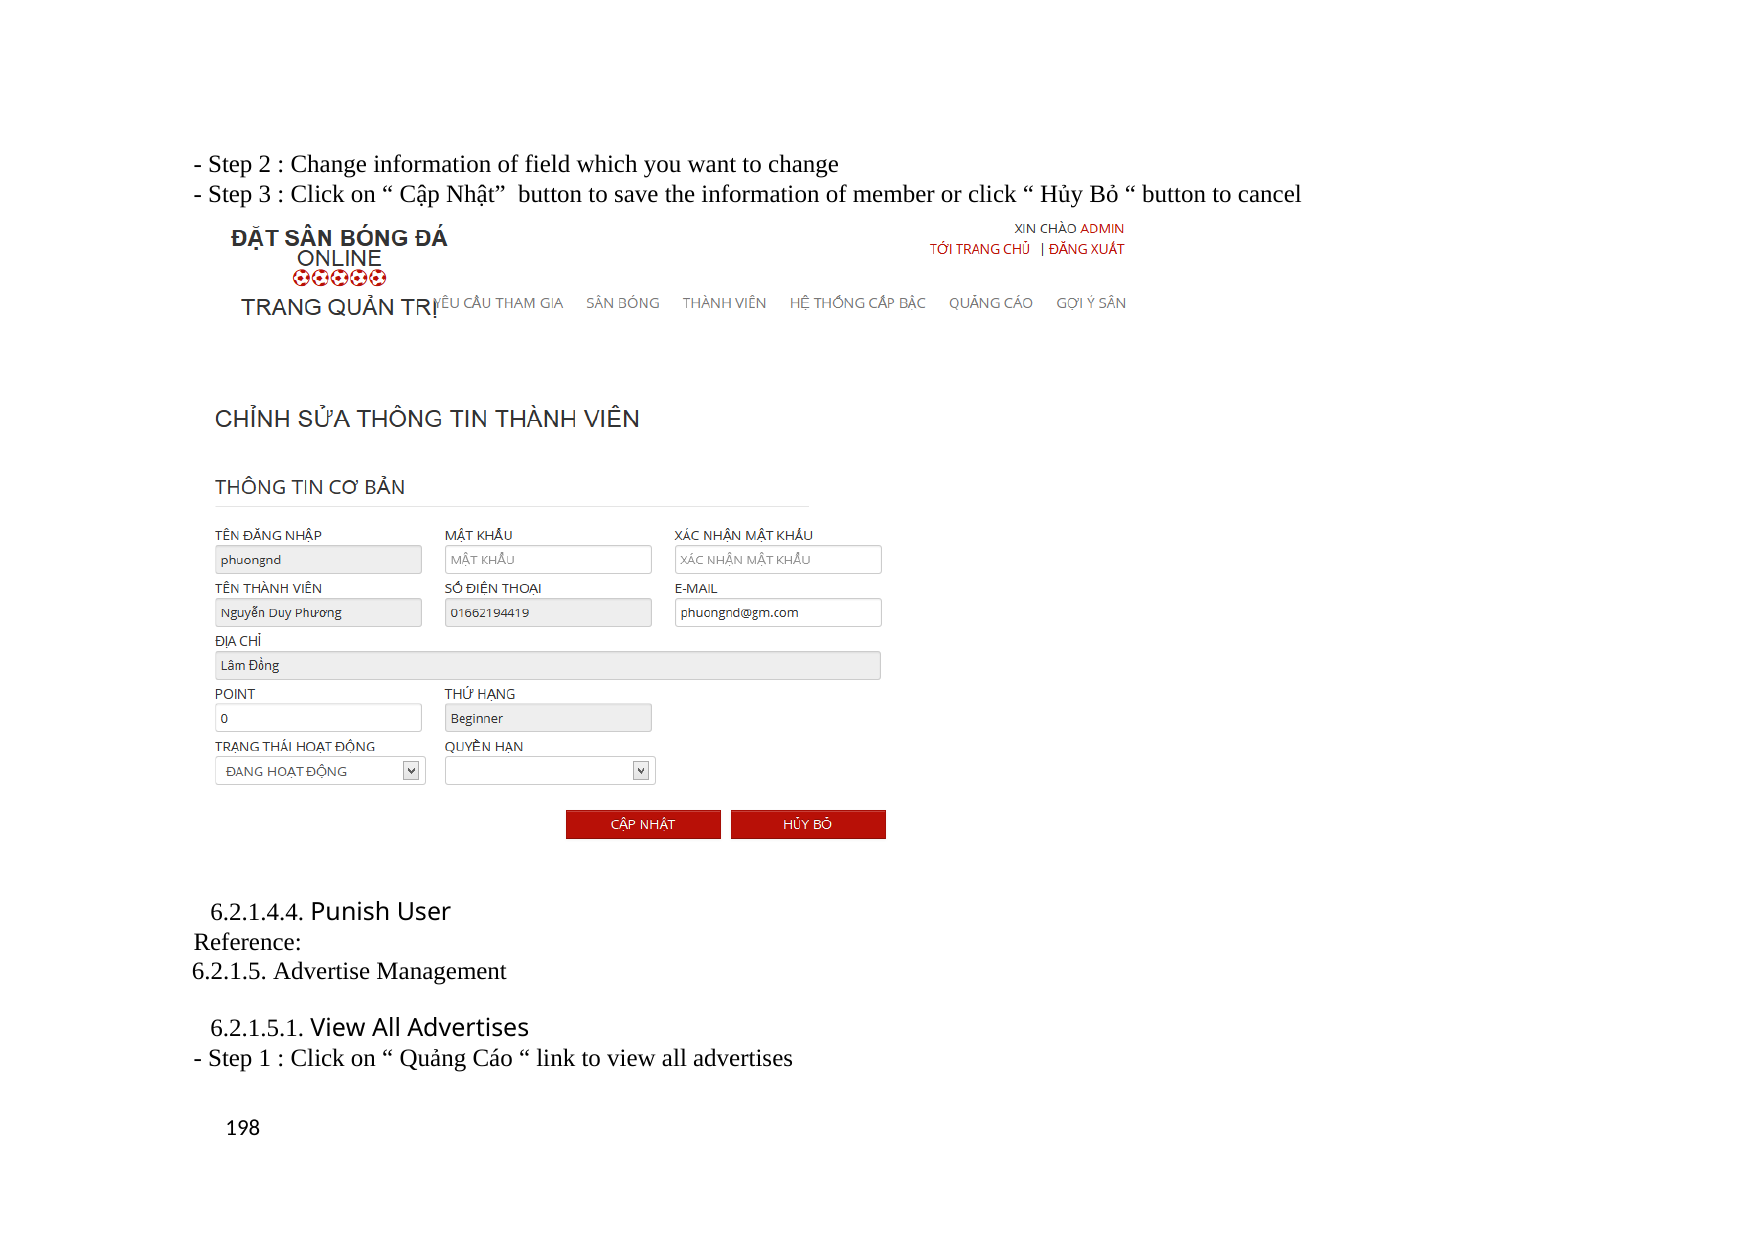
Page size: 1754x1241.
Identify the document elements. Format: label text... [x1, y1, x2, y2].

text Reference: [193, 927, 1604, 956]
subtitle View All Advertises [210, 1010, 1604, 1043]
text - Step 2 : Change information of field which you want to change [193, 149, 1604, 178]
subtitle Punish User [210, 893, 1604, 927]
text - Step 1 : Click on “ Quảng Cáo “ link to view all advertises [193, 1043, 1604, 1072]
subtitle Advertise Management [192, 957, 1604, 985]
text - Step 3 : Click on “ Cập Nhật” button to save the information of member or click “ Hủy Bỏ “ button to cancel [193, 179, 1604, 208]
picture [193, 209, 1136, 869]
